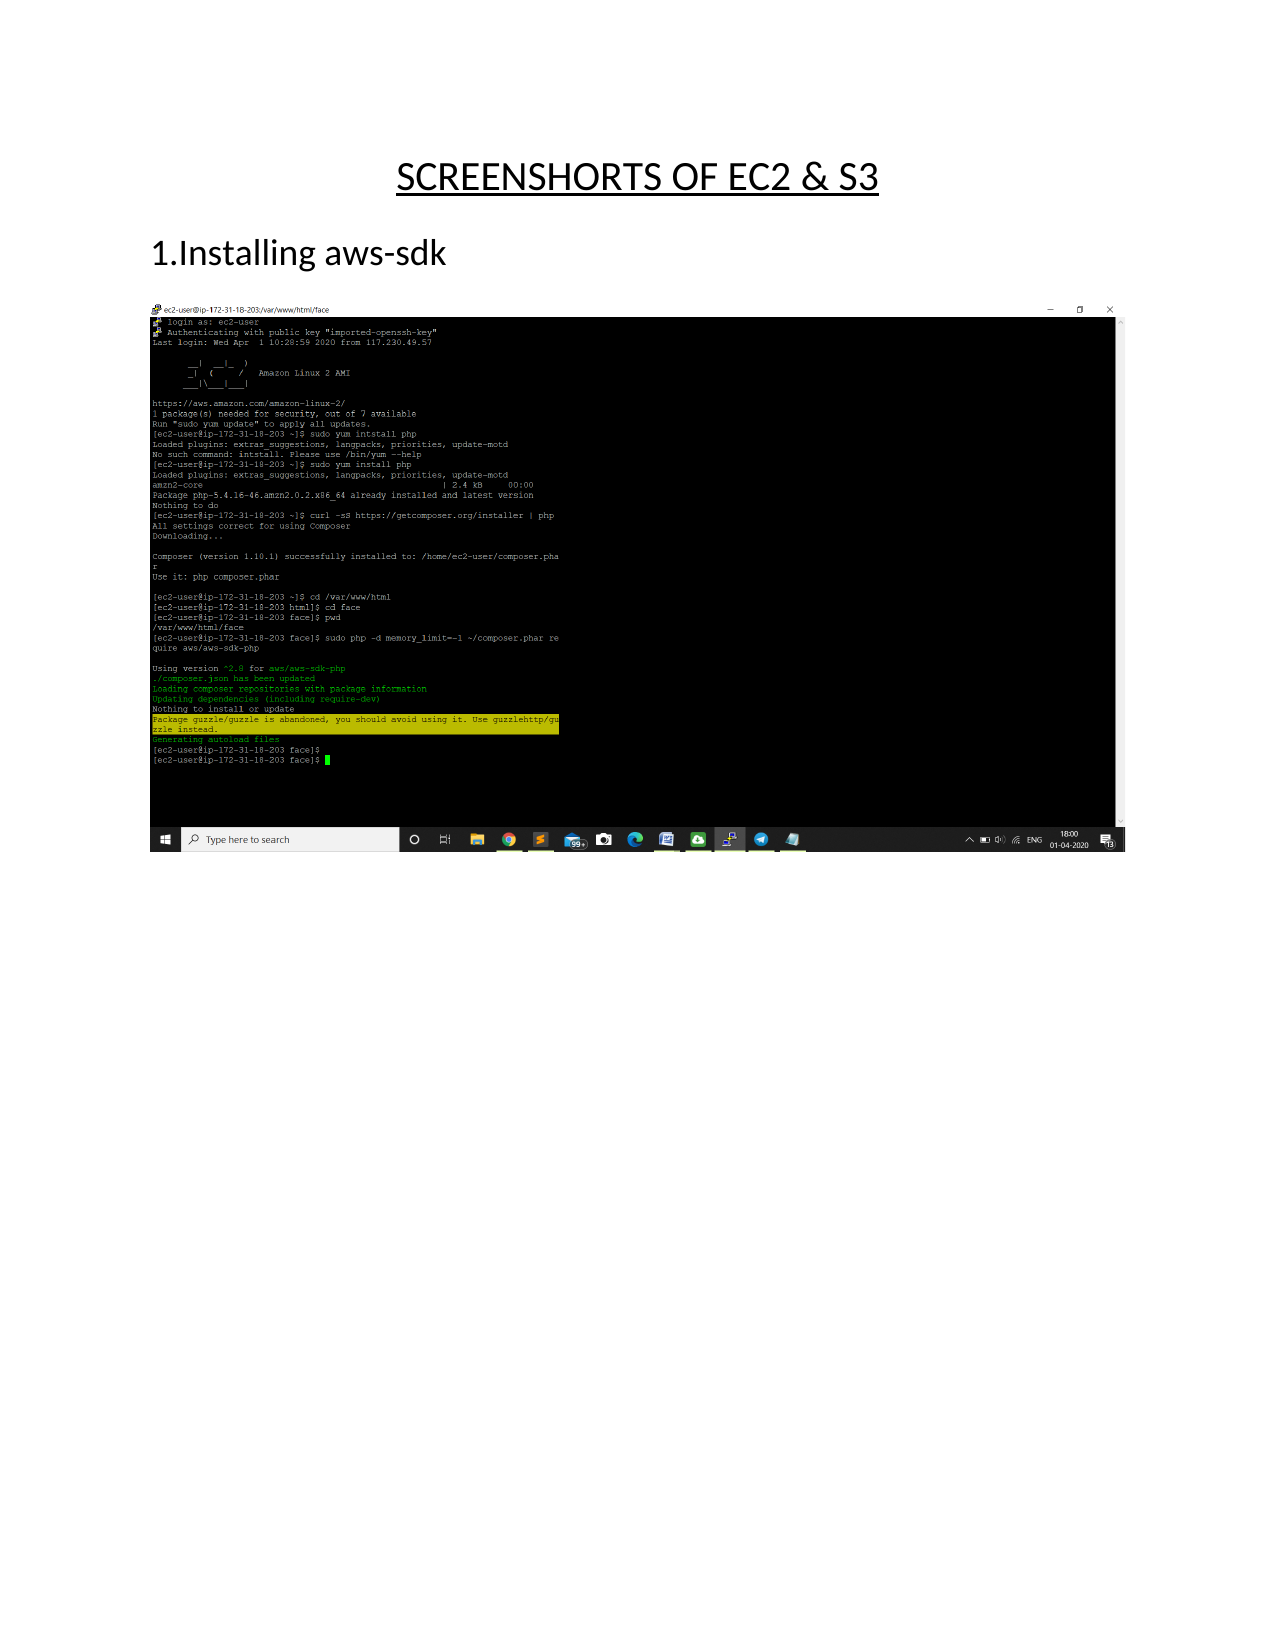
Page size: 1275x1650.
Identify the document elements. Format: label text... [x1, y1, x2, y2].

text SCREENSHORTS OF EC2 & S3 [150, 150, 1125, 201]
text 1.Installing aws-sdk [150, 229, 1125, 275]
picture [150, 302, 1125, 852]
